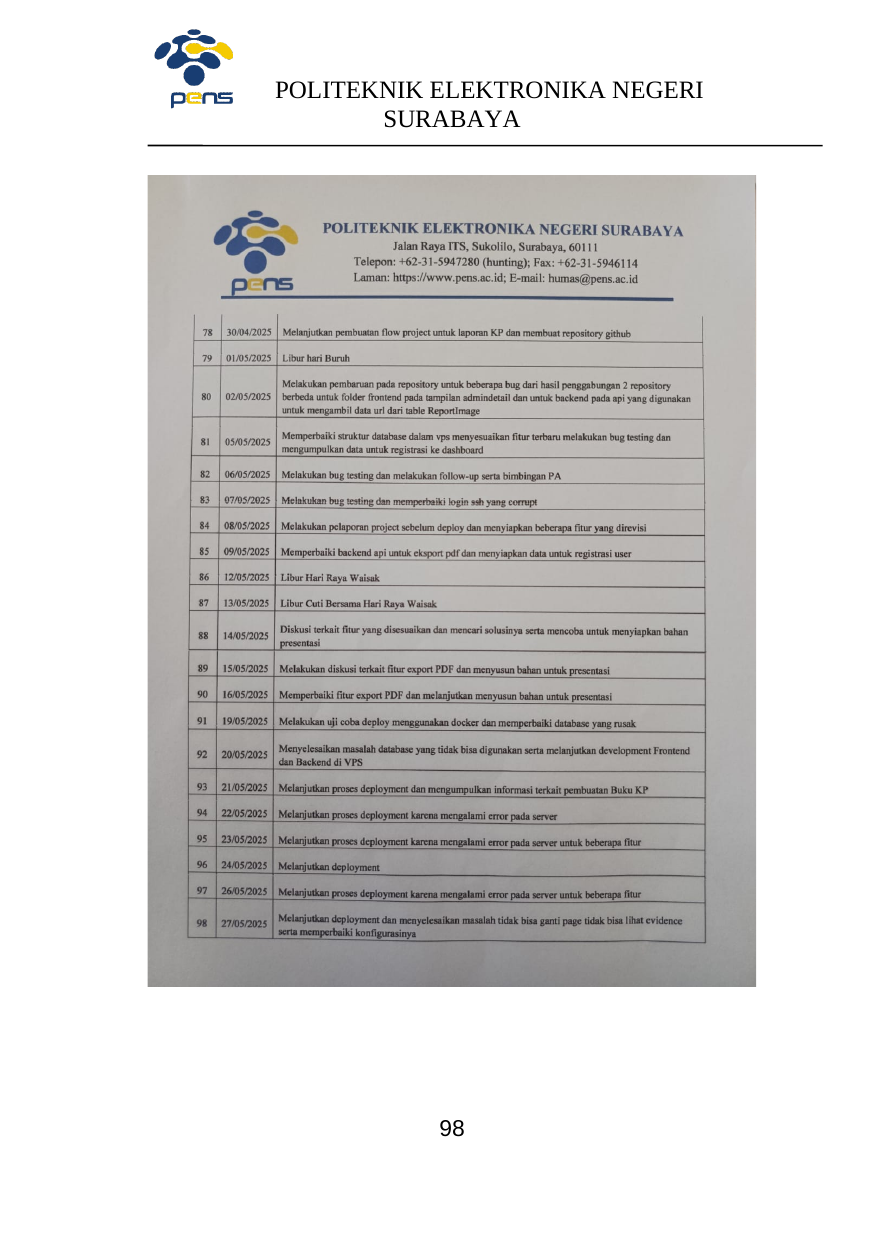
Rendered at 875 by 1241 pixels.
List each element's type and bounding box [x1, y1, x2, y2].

picture [147, 22, 242, 117]
picture [147, 175, 757, 987]
